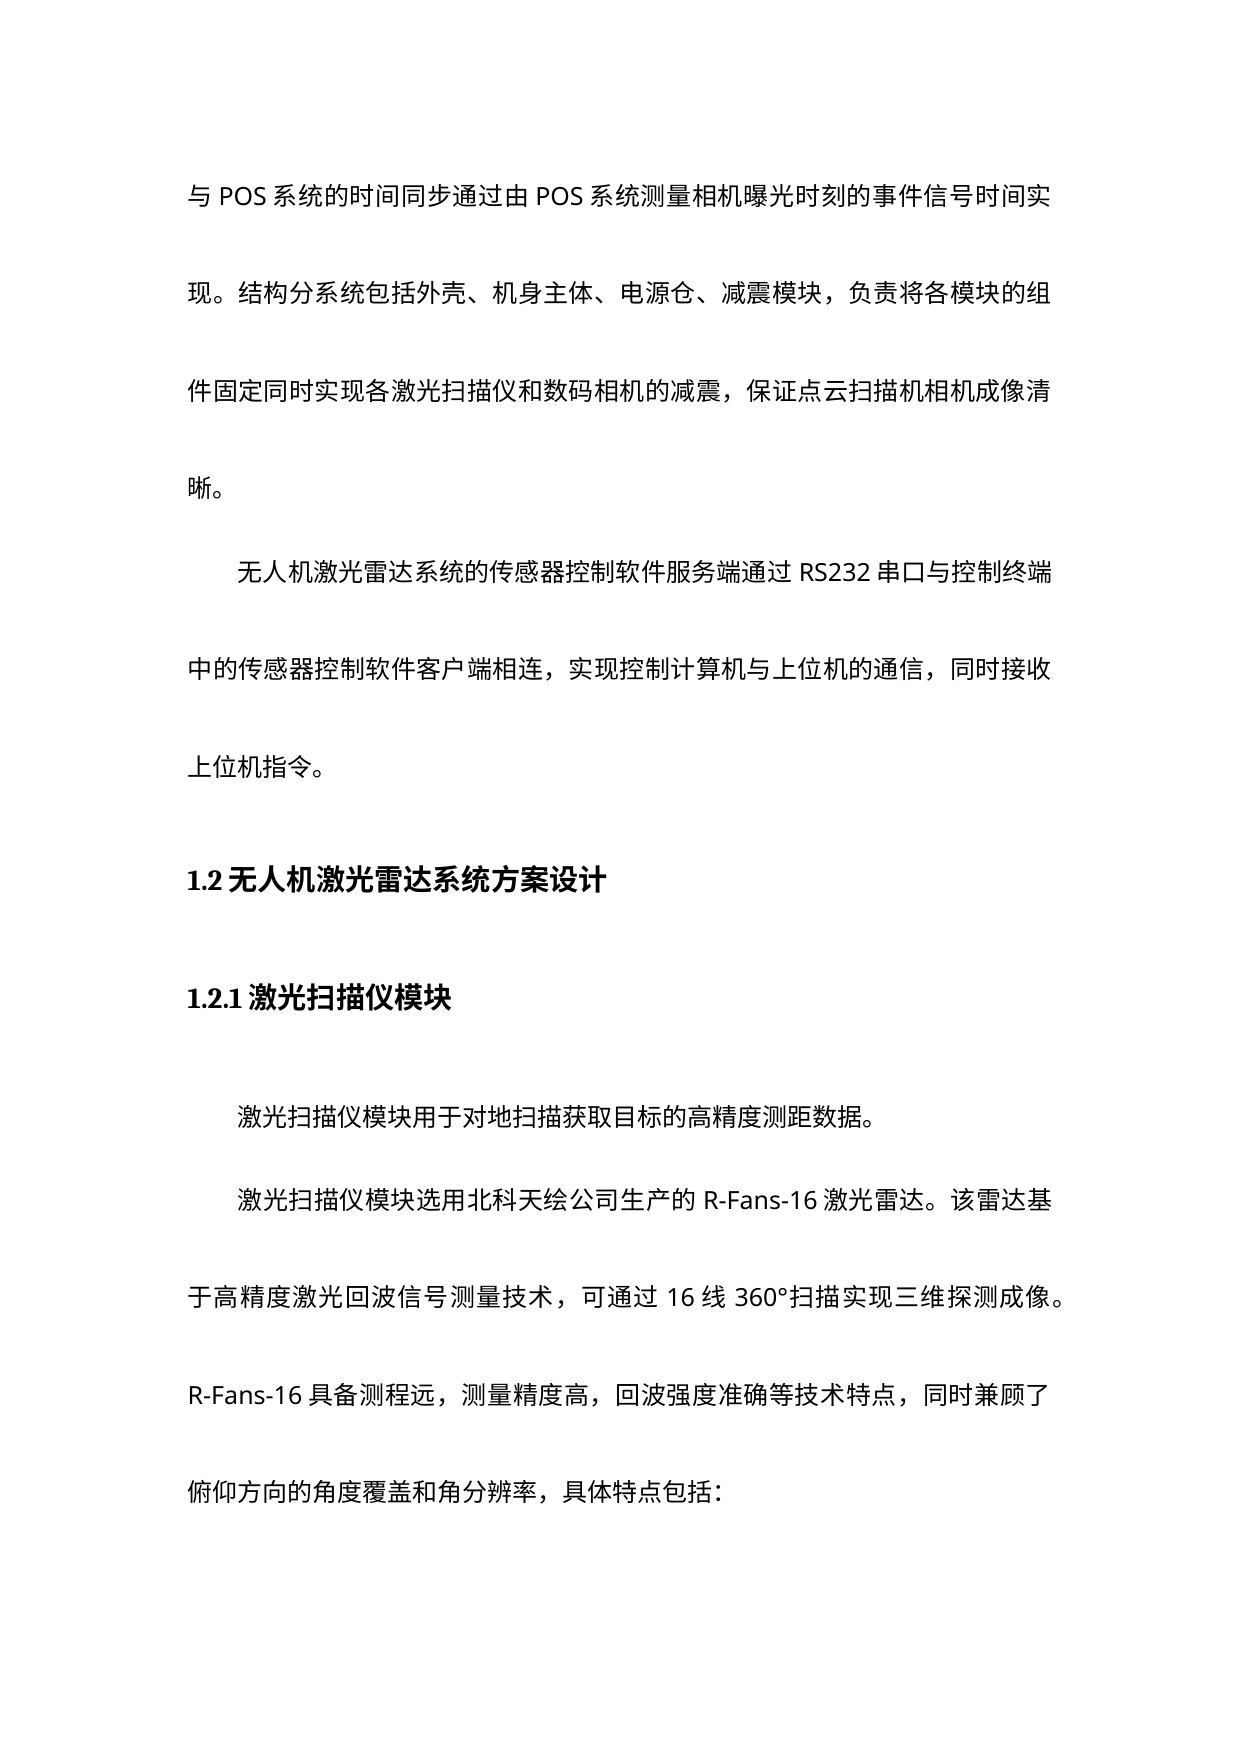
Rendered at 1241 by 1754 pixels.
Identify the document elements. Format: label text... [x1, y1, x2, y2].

text 无人机激光雷达系统的传感器控制软件服务端通过RS232串口与控制终端中的传感器控制软件客户端相连，实现控制计算机与上位机的通信，同时接收上位机指令。 [187, 538, 1053, 798]
subtitle 1.2.1激光扫描仪模块 [187, 964, 1053, 1029]
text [187, 162, 1053, 519]
subtitle 1.2无人机激光雷达系统方案设计 [187, 845, 1053, 910]
text 激光扫描仪模块选用北科天绘公司生产的R-Fans-16激光雷达。该雷达基于高精度激光回波信号测量技术，可通过16线 360°扫描实现三维探测成像。R-Fans-16具备测程远，测量精度高，回波强度准确等技术特点，同时兼顾了俯仰方向的角度覆盖和角分辨率，具体特点包括： [187, 1166, 1053, 1523]
text 激光扫描仪模块用于对地扫描获取目标的高精度测距数据。 [187, 1083, 1053, 1148]
